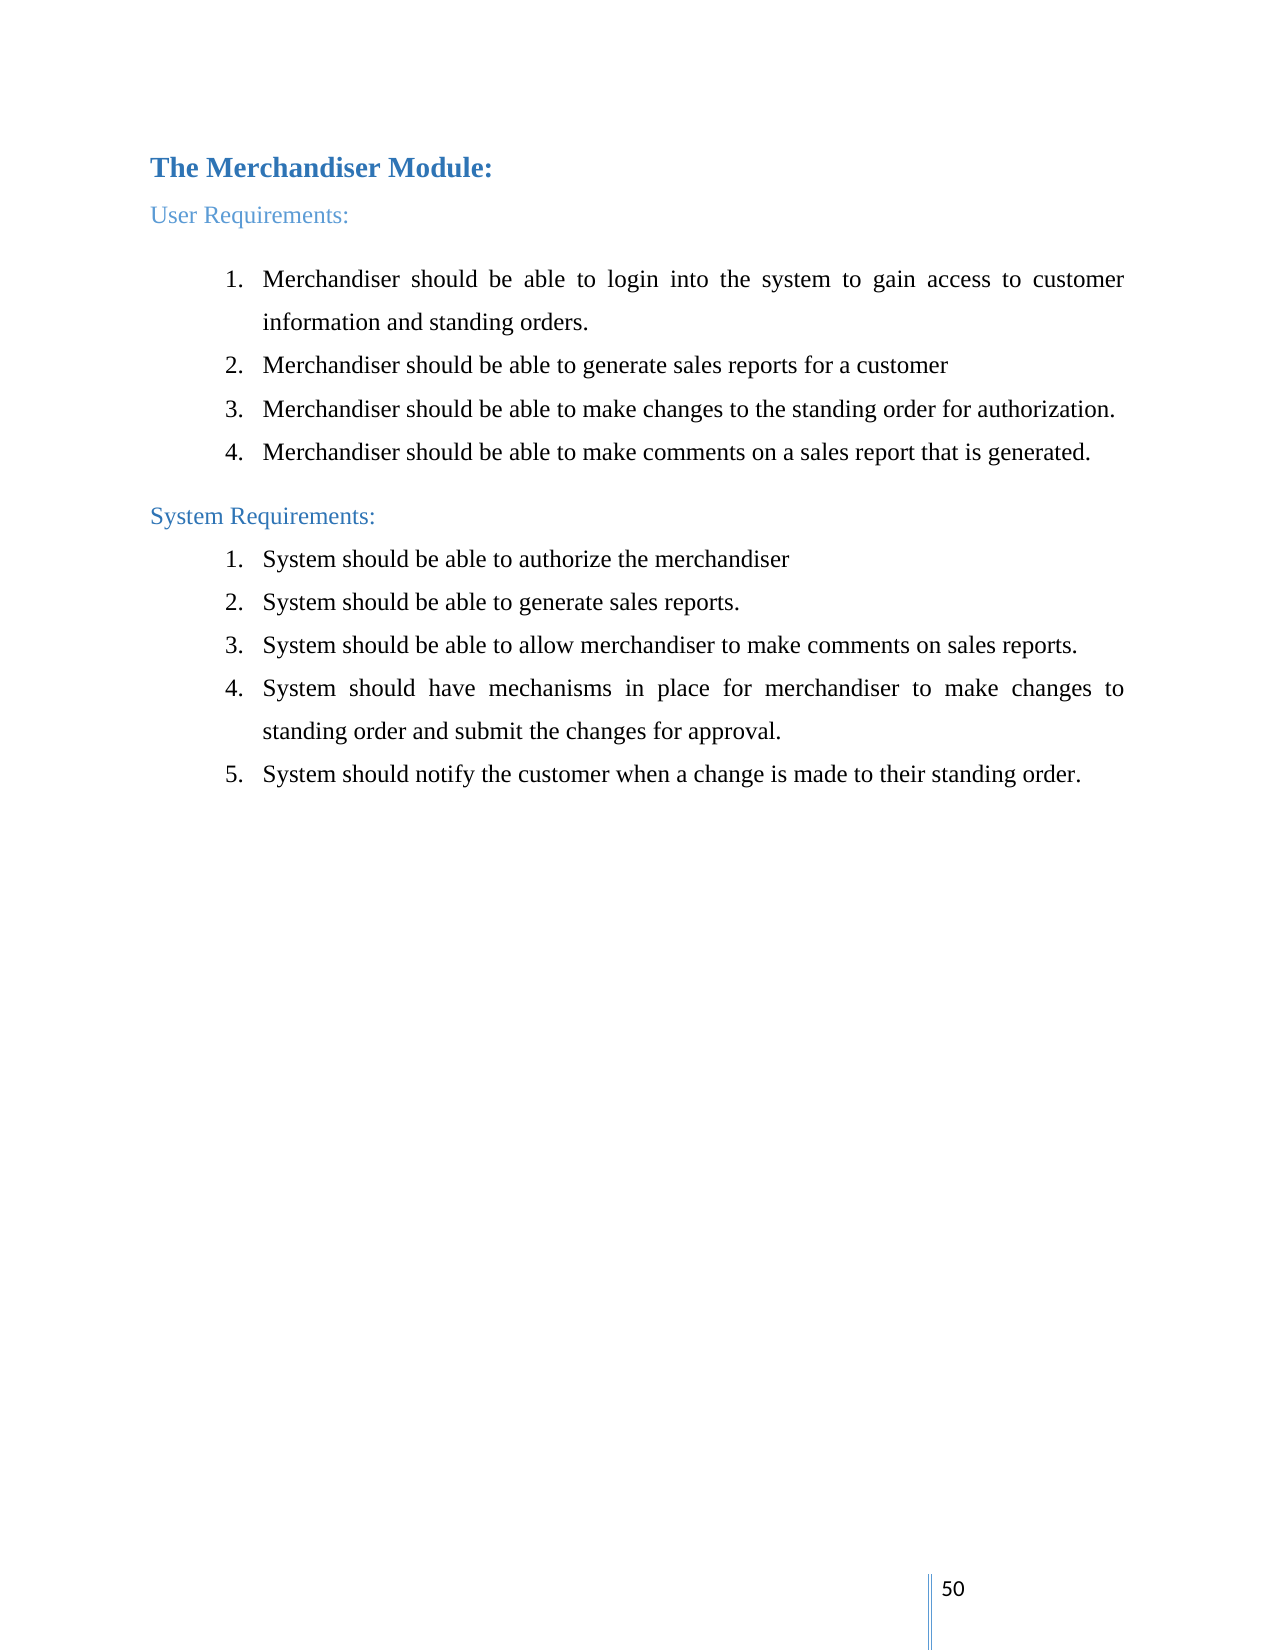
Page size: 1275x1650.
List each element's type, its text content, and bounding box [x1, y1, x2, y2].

list System should be able to generate sales reports. [225, 587, 1125, 616]
list Merchandiser should be able to make comments on a sales report that is generated. [225, 437, 1125, 466]
list System should notify the customer when a change is made to their standing order. [225, 759, 1125, 788]
subtitle The Merchandiser Module: [150, 150, 1125, 183]
text User Requirements: [150, 200, 1125, 229]
list System should have mechanisms in place for merchandiser to make changes to standing order and submit the changes for approval. [225, 673, 1125, 745]
list Merchandiser should be able to login into the system to gain access to customer information and standing orders. [225, 264, 1125, 336]
subtitle System Requirements: [150, 501, 1125, 529]
list System should be able to allow merchandiser to make comments on sales reports. [225, 630, 1125, 659]
list System should be able to authorize the merchandiser [225, 544, 1125, 573]
list Merchandiser should be able to generate sales reports for a customer [225, 351, 1125, 379]
list Merchandiser should be able to make changes to the standing order for authorization. [225, 394, 1125, 422]
